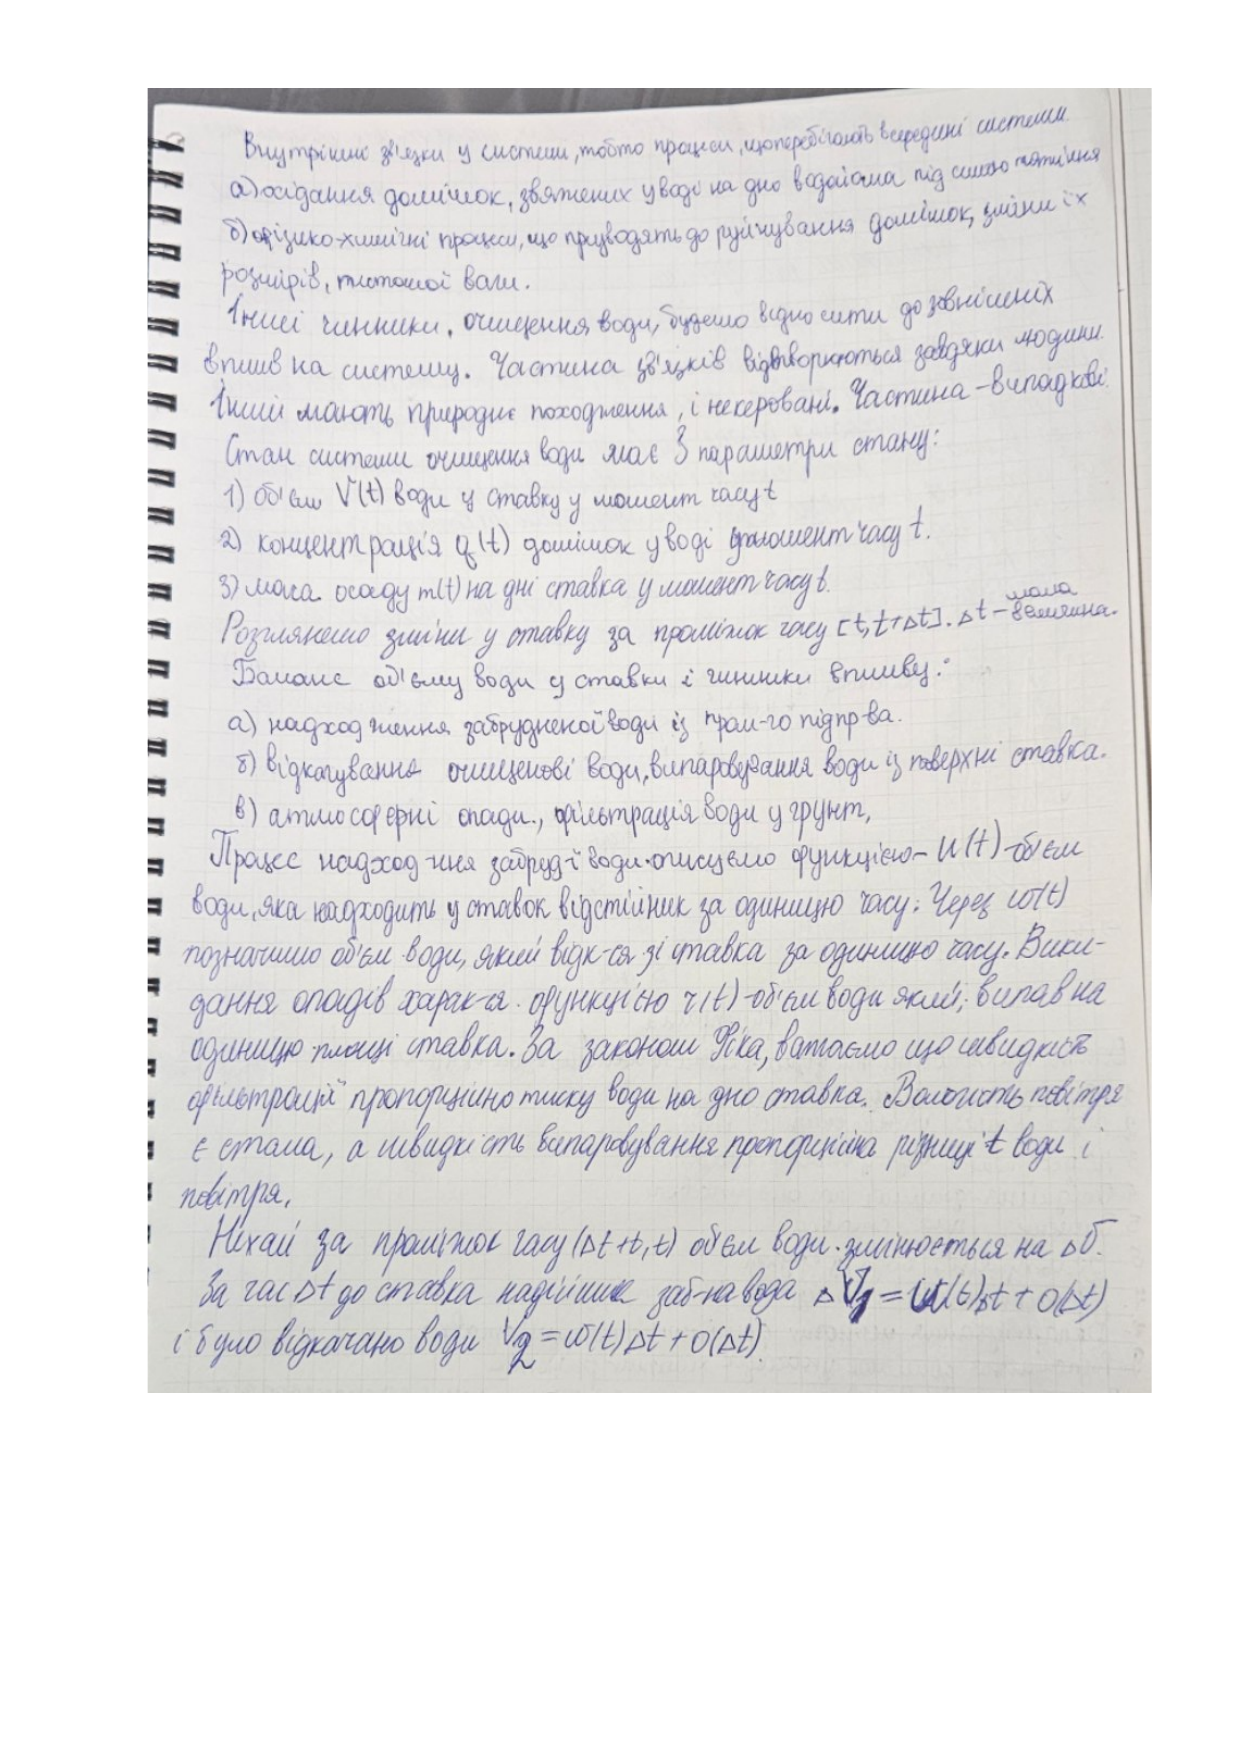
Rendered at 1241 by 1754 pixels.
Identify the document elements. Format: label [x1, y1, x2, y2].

picture [147, 88, 1152, 1393]
